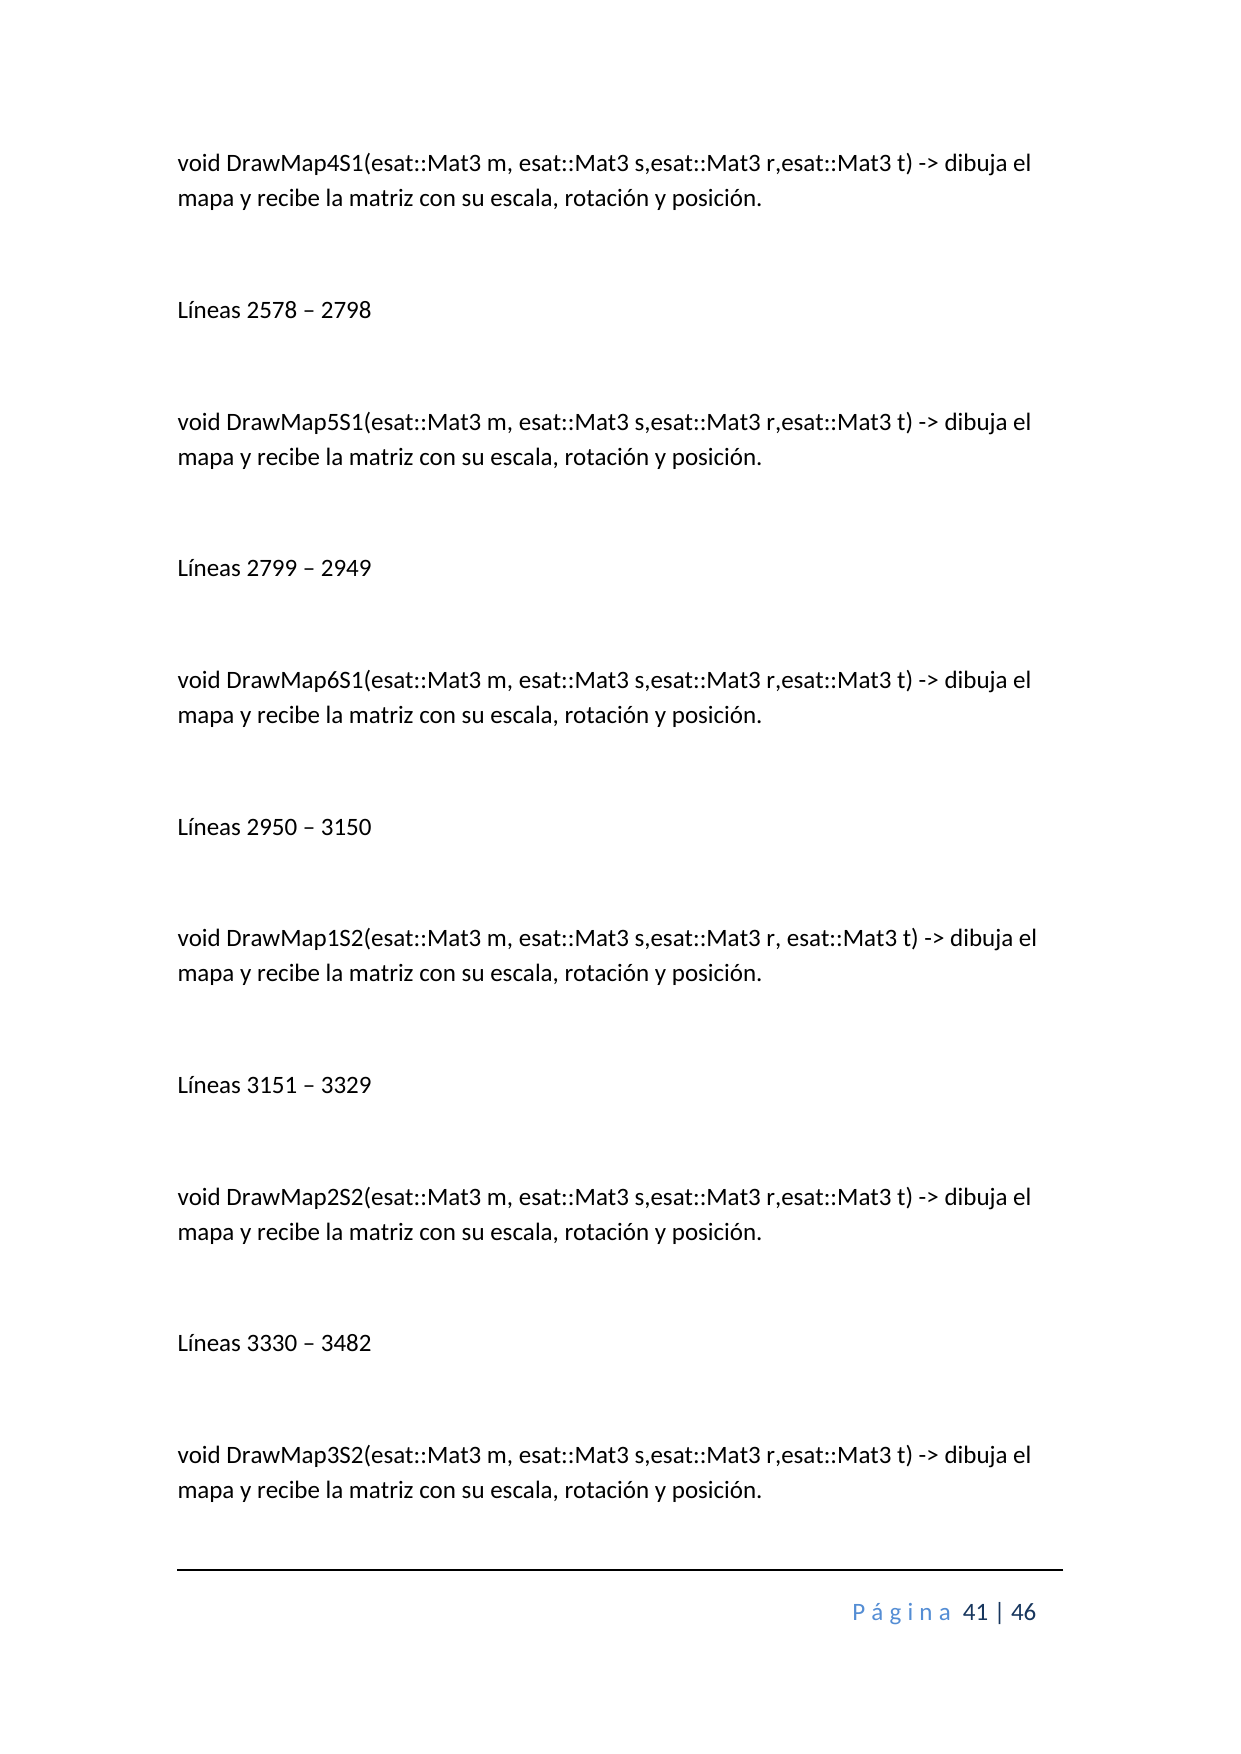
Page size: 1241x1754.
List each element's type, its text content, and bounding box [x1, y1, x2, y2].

text void DrawMap6S1(esat::Mat3 m, esat::Mat3 s,esat::Mat3 r,esat::Mat3 t) -> dibuja el mapa y recibe la matriz con su escala, rotación y posición. [177, 664, 1063, 730]
text Líneas 3151 – 3329 [177, 1069, 1063, 1100]
text void DrawMap4S1(esat::Mat3 m, esat::Mat3 s,esat::Mat3 r,esat::Mat3 t) -> dibuja el mapa y recibe la matriz con su escala, rotación y posición. [177, 148, 1063, 213]
text void DrawMap2S2(esat::Mat3 m, esat::Mat3 s,esat::Mat3 r,esat::Mat3 t) -> dibuja el mapa y recibe la matriz con su escala, rotación y posición. [177, 1181, 1063, 1246]
text void DrawMap1S2(esat::Mat3 m, esat::Mat3 s,esat::Mat3 r, esat::Mat3 t) -> dibuja el mapa y recibe la matriz con su escala, rotación y posición. [177, 923, 1063, 988]
text Líneas 2578 – 2798 [177, 294, 1063, 325]
text void DrawMap5S1(esat::Mat3 m, esat::Mat3 s,esat::Mat3 r,esat::Mat3 t) -> dibuja el mapa y recibe la matriz con su escala, rotación y posición. [177, 406, 1063, 471]
text Líneas 3330 – 3482 [177, 1328, 1063, 1358]
text void DrawMap3S2(esat::Mat3 m, esat::Mat3 s,esat::Mat3 r,esat::Mat3 t) -> dibuja el mapa y recibe la matriz con su escala, rotación y posición. [177, 1439, 1063, 1569]
text Líneas 2799 – 2949 [177, 553, 1063, 583]
text Líneas 2950 – 3150 [177, 811, 1063, 841]
